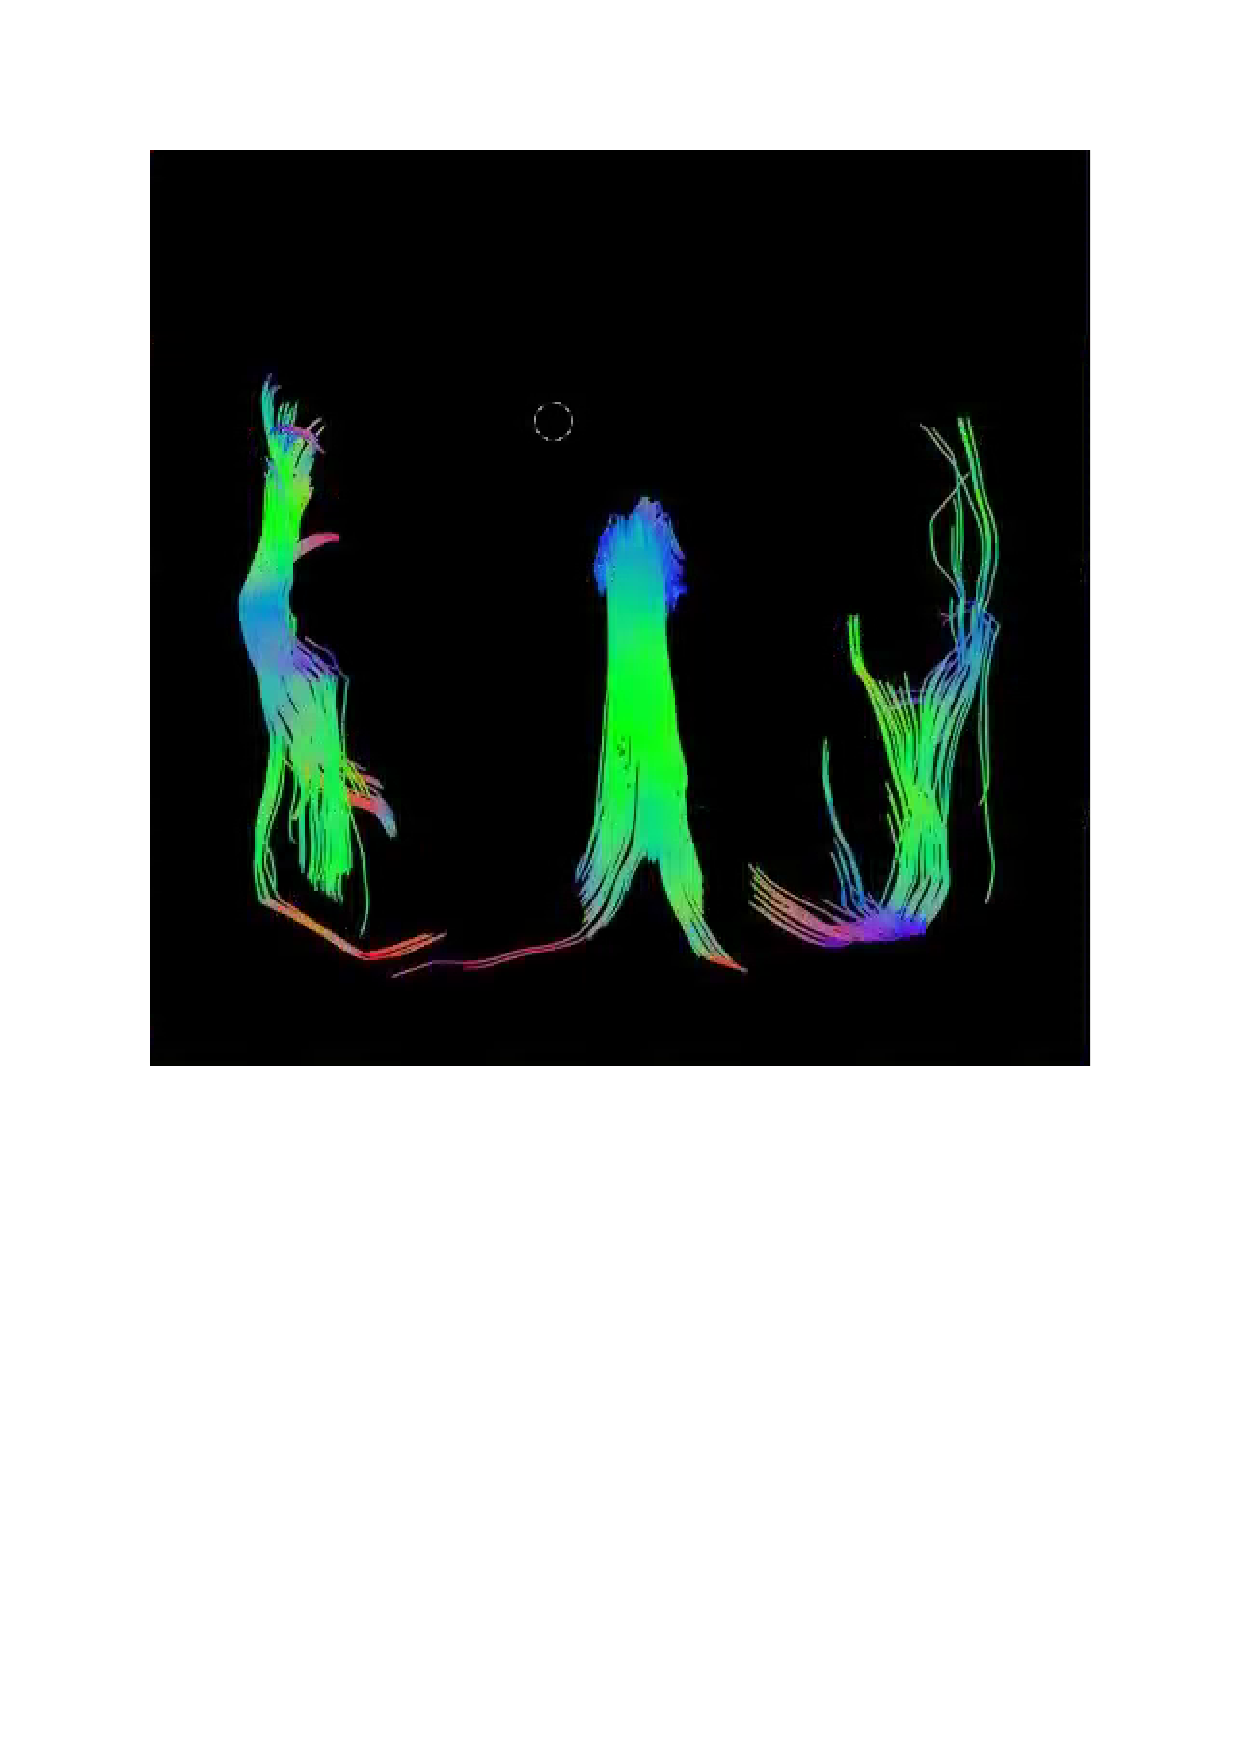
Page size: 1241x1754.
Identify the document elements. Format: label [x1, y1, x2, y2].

picture [150, 150, 1091, 1066]
